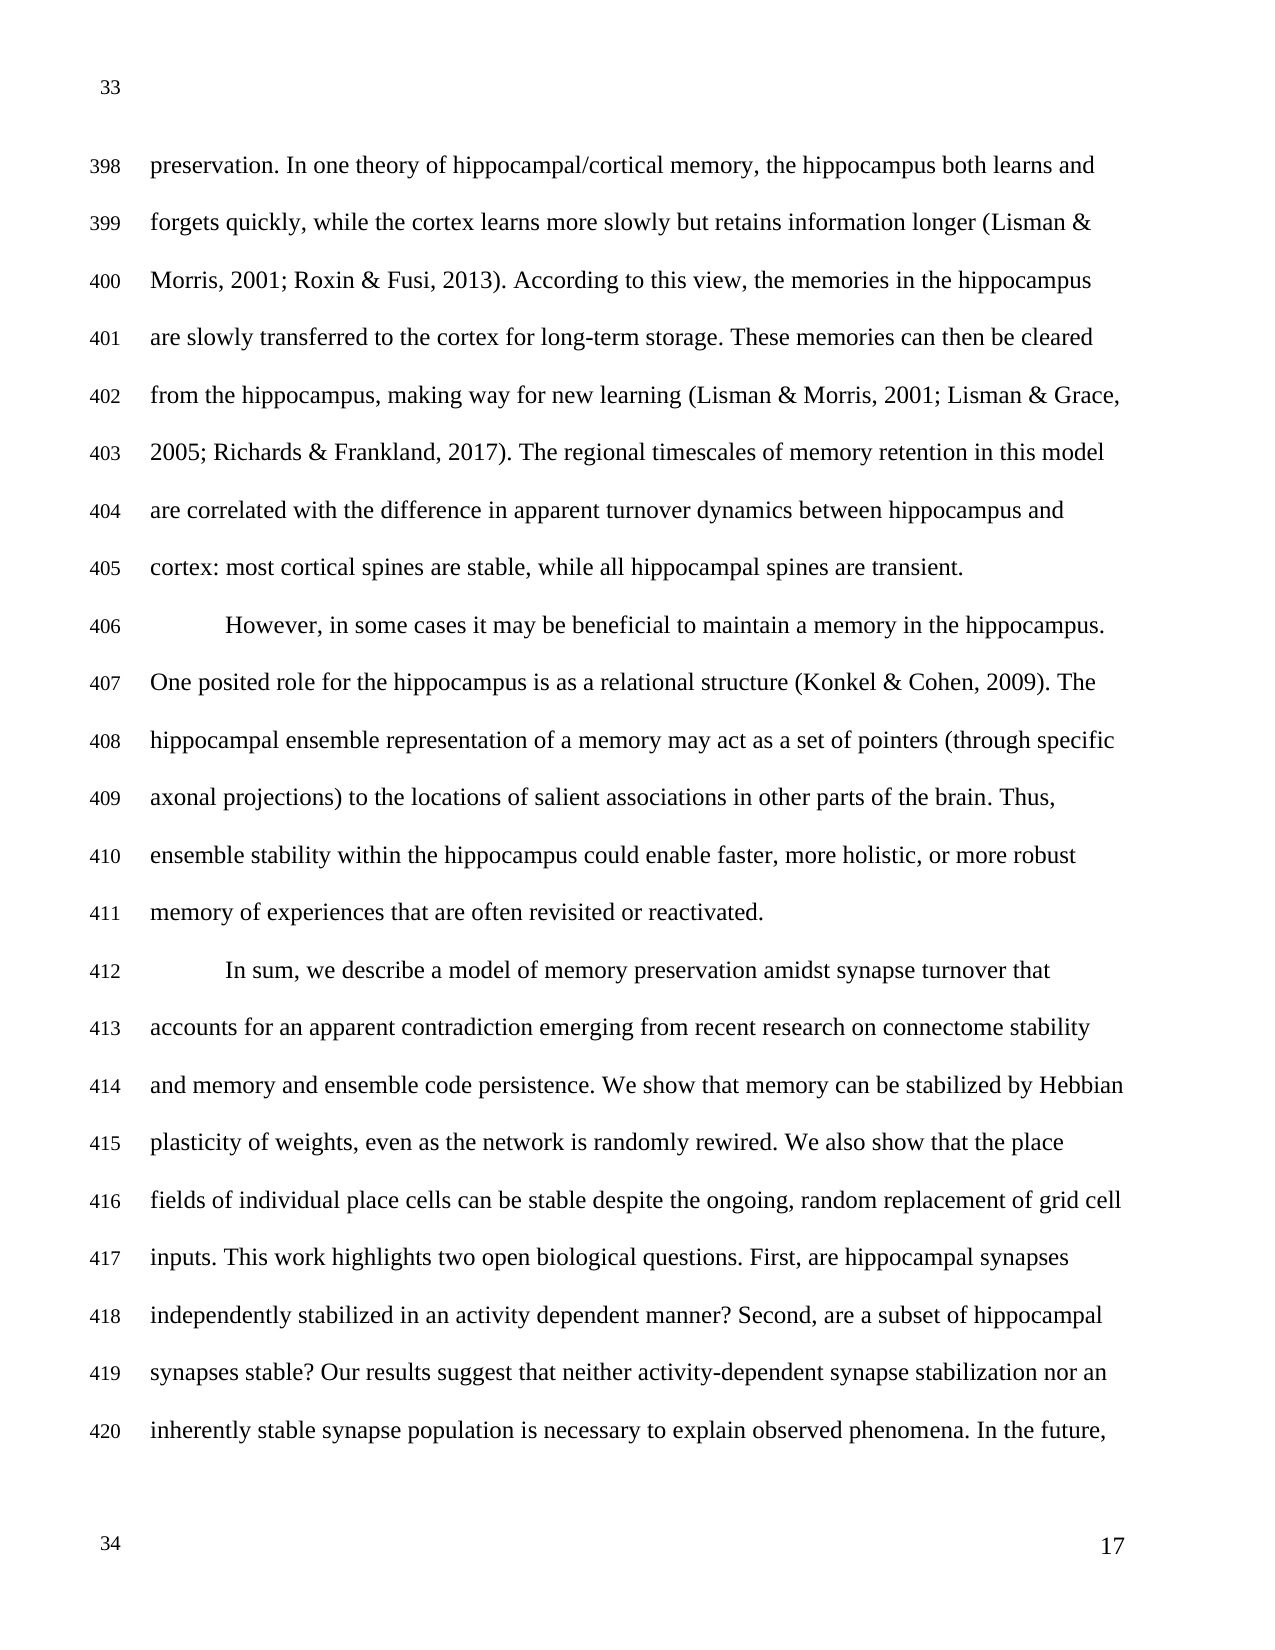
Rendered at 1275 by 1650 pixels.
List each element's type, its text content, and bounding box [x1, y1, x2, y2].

text However, in some cases it may be beneficial to maintain a memory in the hippocampus. One posited role for the hippocampus is as a relational structure (Konkel & Cohen, 2009). The hippocampal ensemble representation of a memory may act as a set of pointers (through specific axonal projections) to the locations of salient associations in other parts of the brain. Thus, ensemble stability within the hippocampus could enable faster, more holistic, or more robust memory of experiences that are often revisited or reactivated. [150, 610, 1125, 926]
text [150, 150, 1125, 581]
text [150, 955, 1125, 1444]
